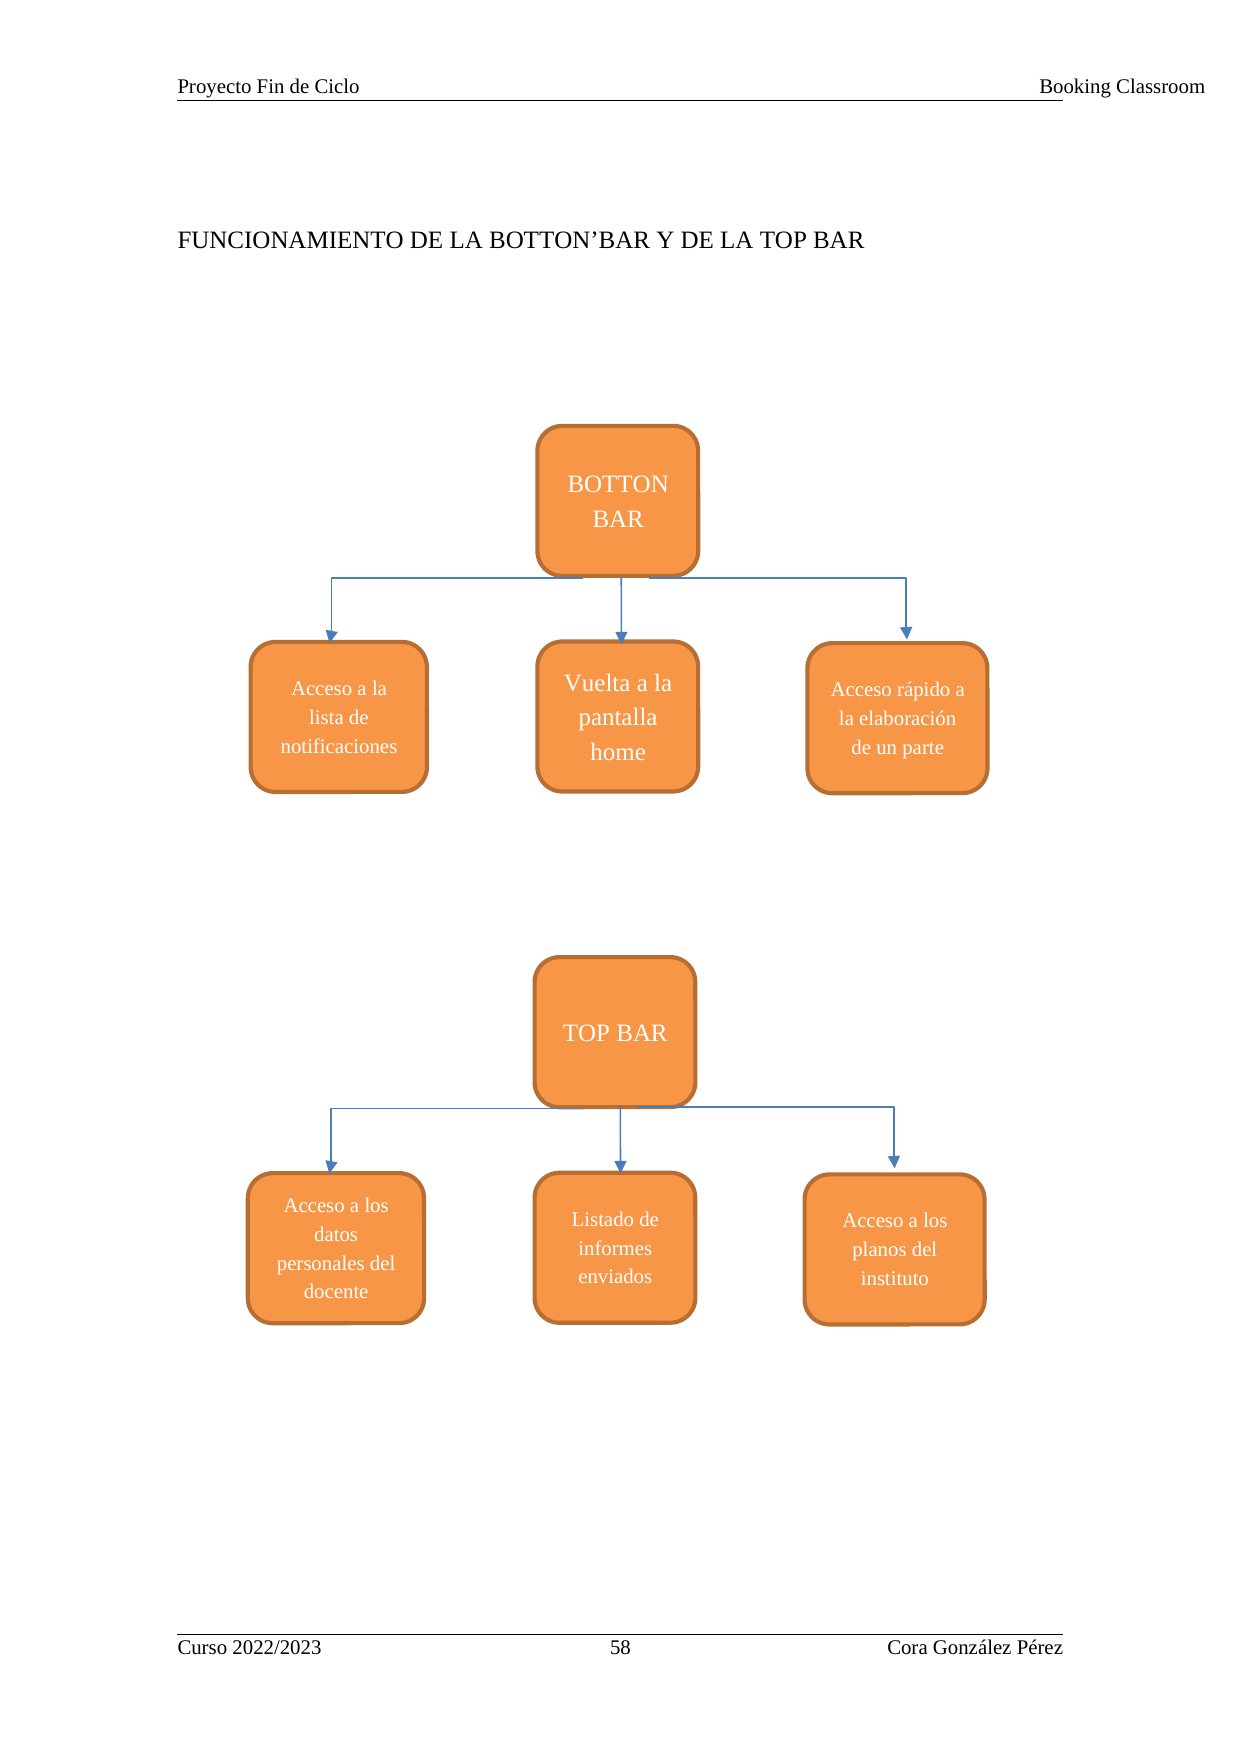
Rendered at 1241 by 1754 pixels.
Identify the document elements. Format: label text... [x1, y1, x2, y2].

text FUNCIONAMIENTO DE LA BOTTON’BAR Y DE LA TOP BAR [177, 225, 1063, 254]
